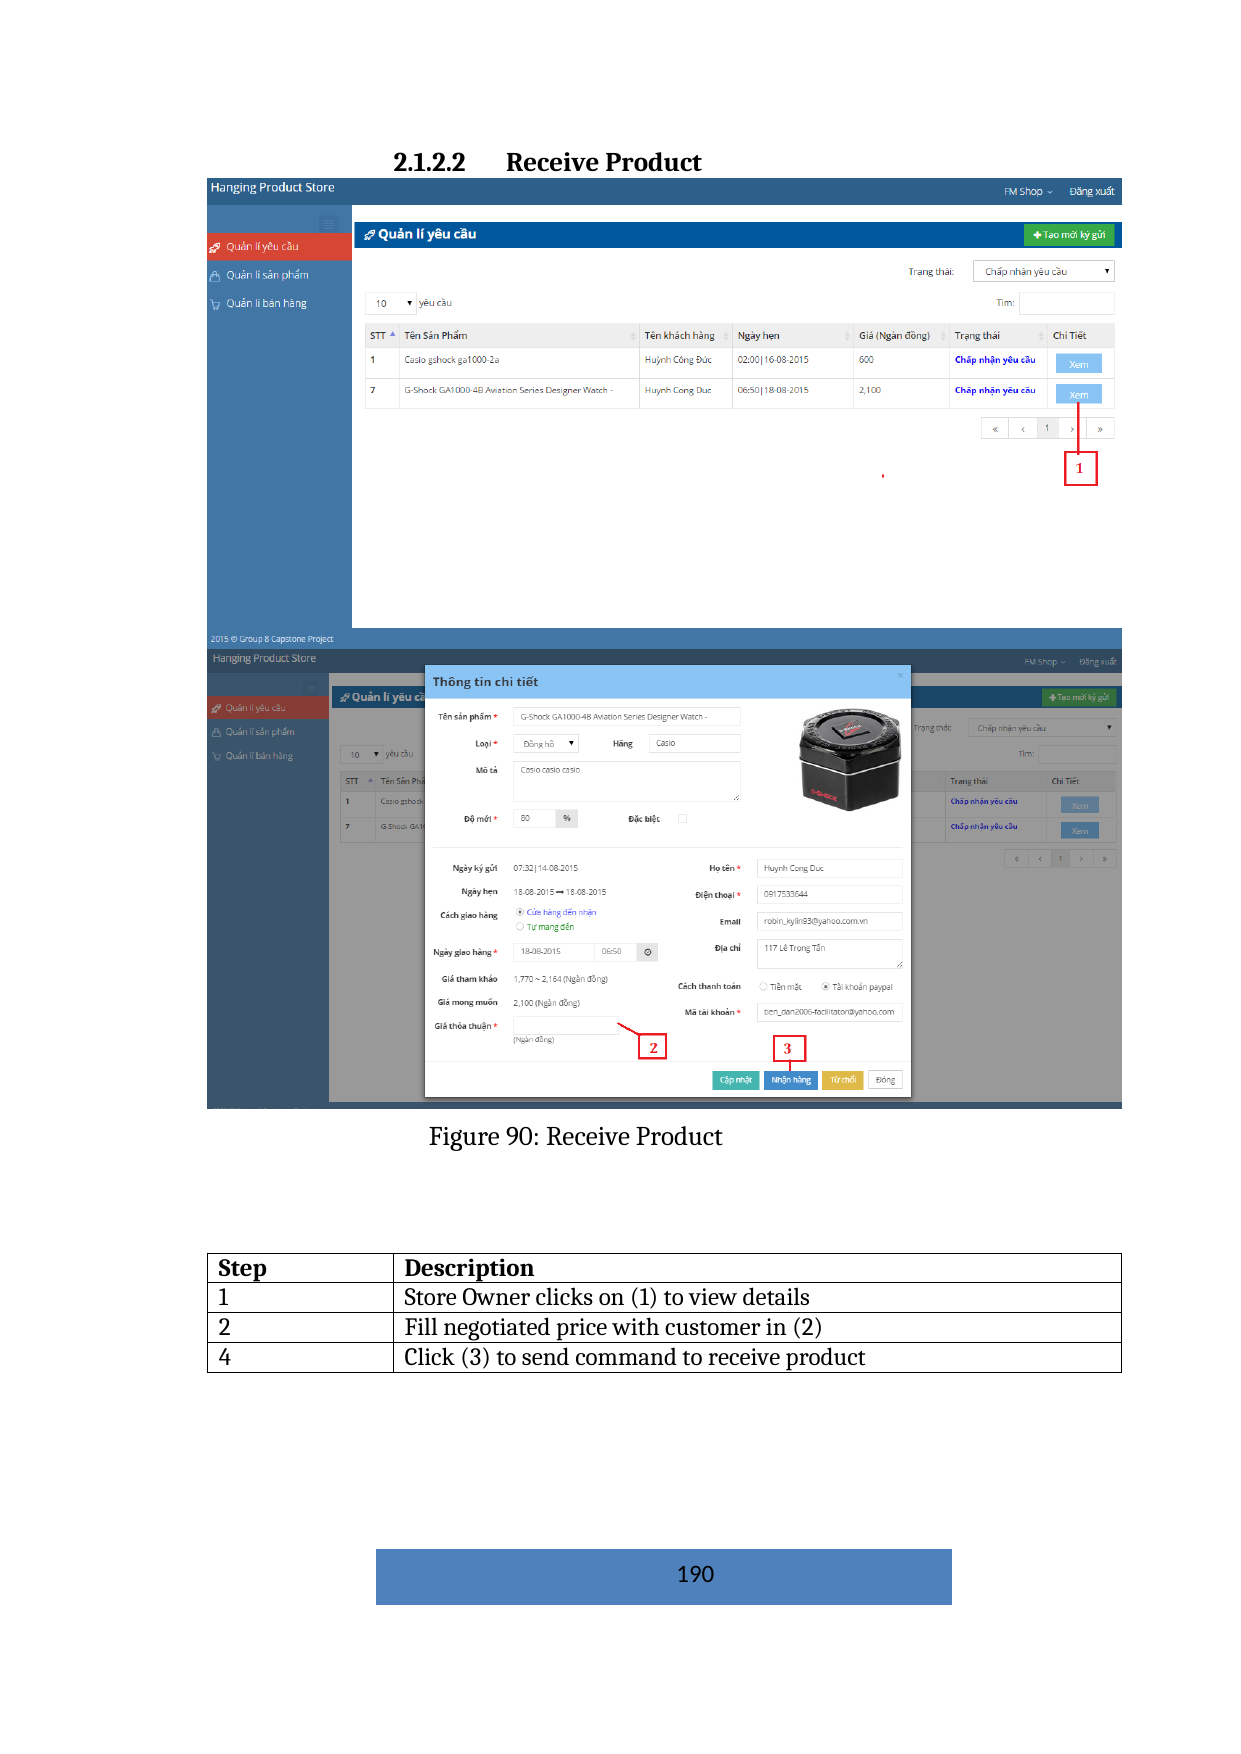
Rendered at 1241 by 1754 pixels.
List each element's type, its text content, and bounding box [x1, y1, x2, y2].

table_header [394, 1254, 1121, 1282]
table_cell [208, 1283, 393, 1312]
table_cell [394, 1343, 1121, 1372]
picture [207, 178, 1122, 1109]
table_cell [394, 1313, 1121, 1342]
subtitle Receive Product [393, 147, 1122, 178]
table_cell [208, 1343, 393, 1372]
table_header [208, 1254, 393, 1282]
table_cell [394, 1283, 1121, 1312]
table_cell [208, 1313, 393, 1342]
